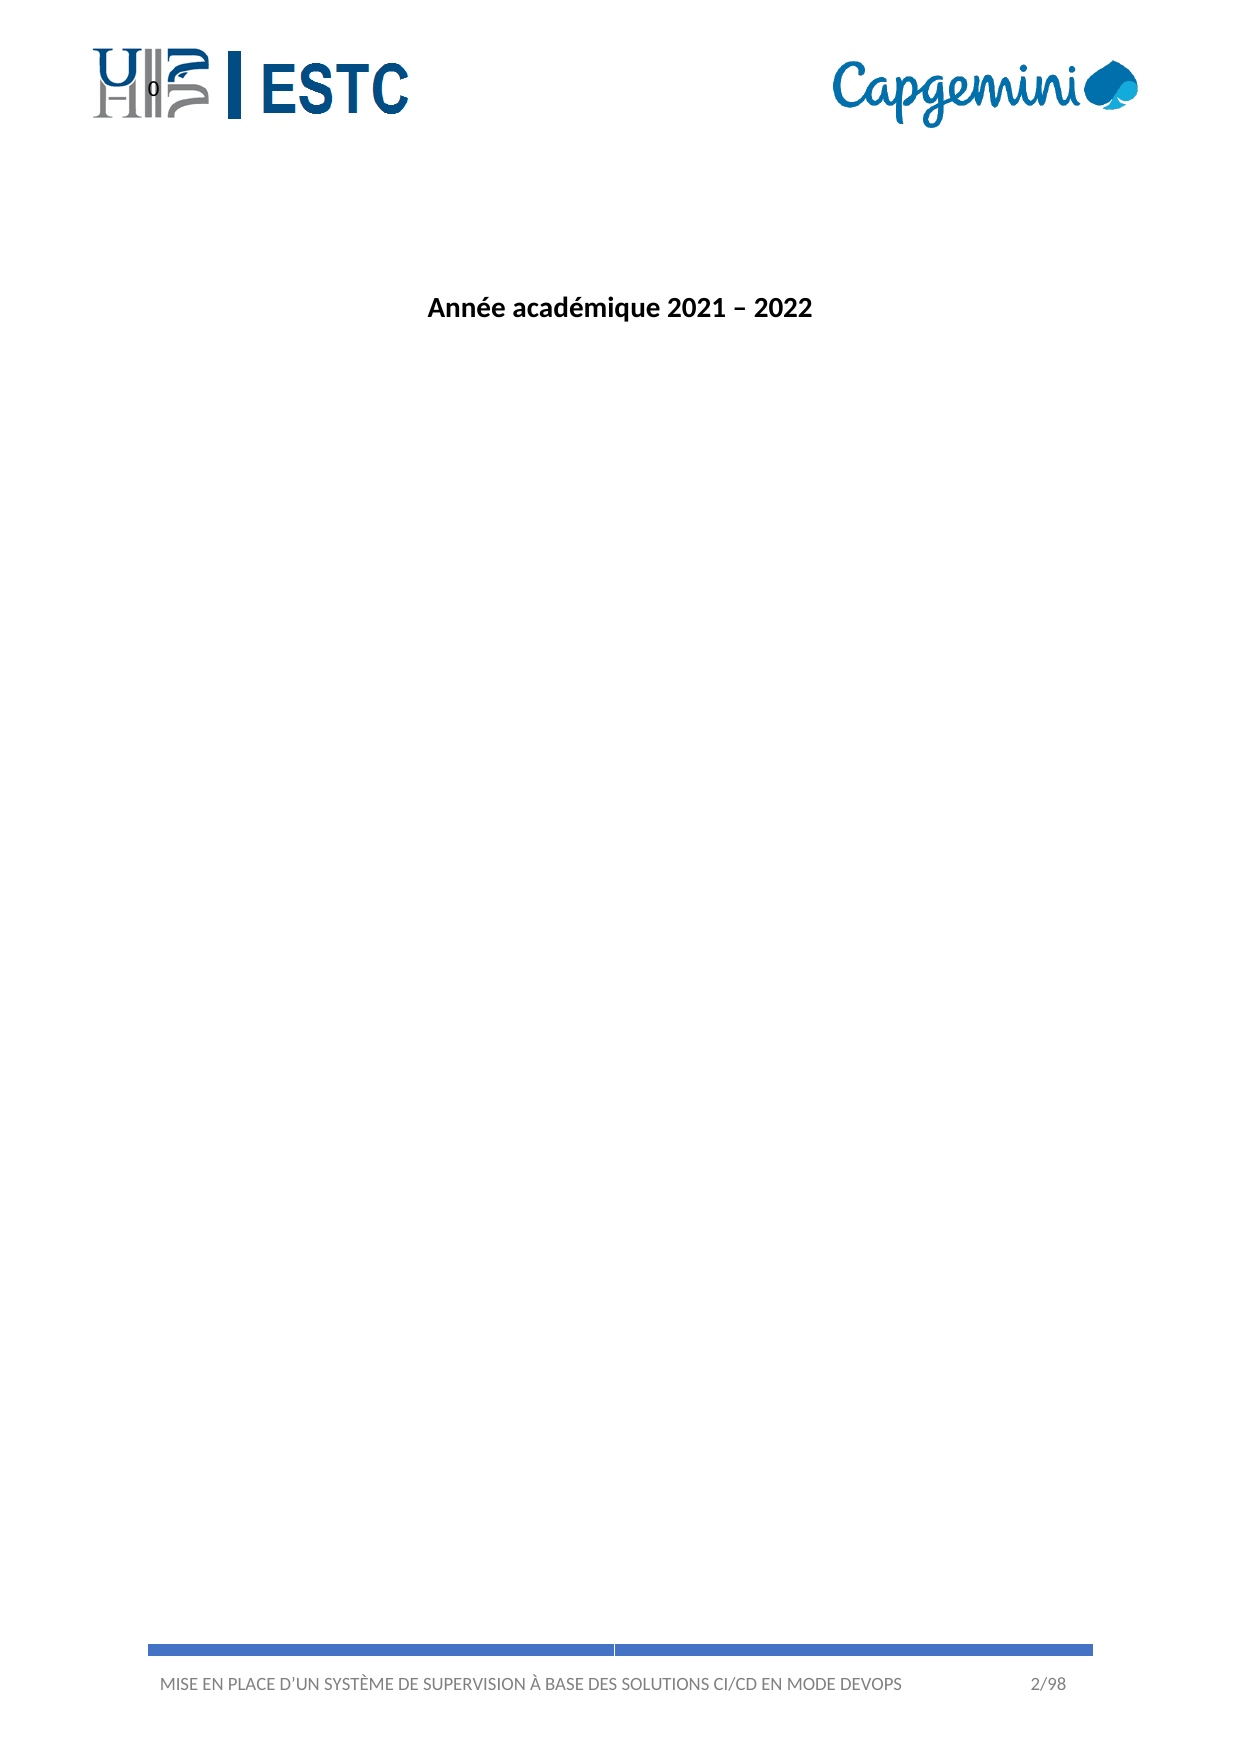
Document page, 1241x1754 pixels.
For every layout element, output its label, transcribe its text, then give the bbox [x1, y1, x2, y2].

text Année académique 2021 – 2022 [148, 289, 1093, 324]
picture [87, 40, 418, 136]
picture [833, 60, 1139, 128]
